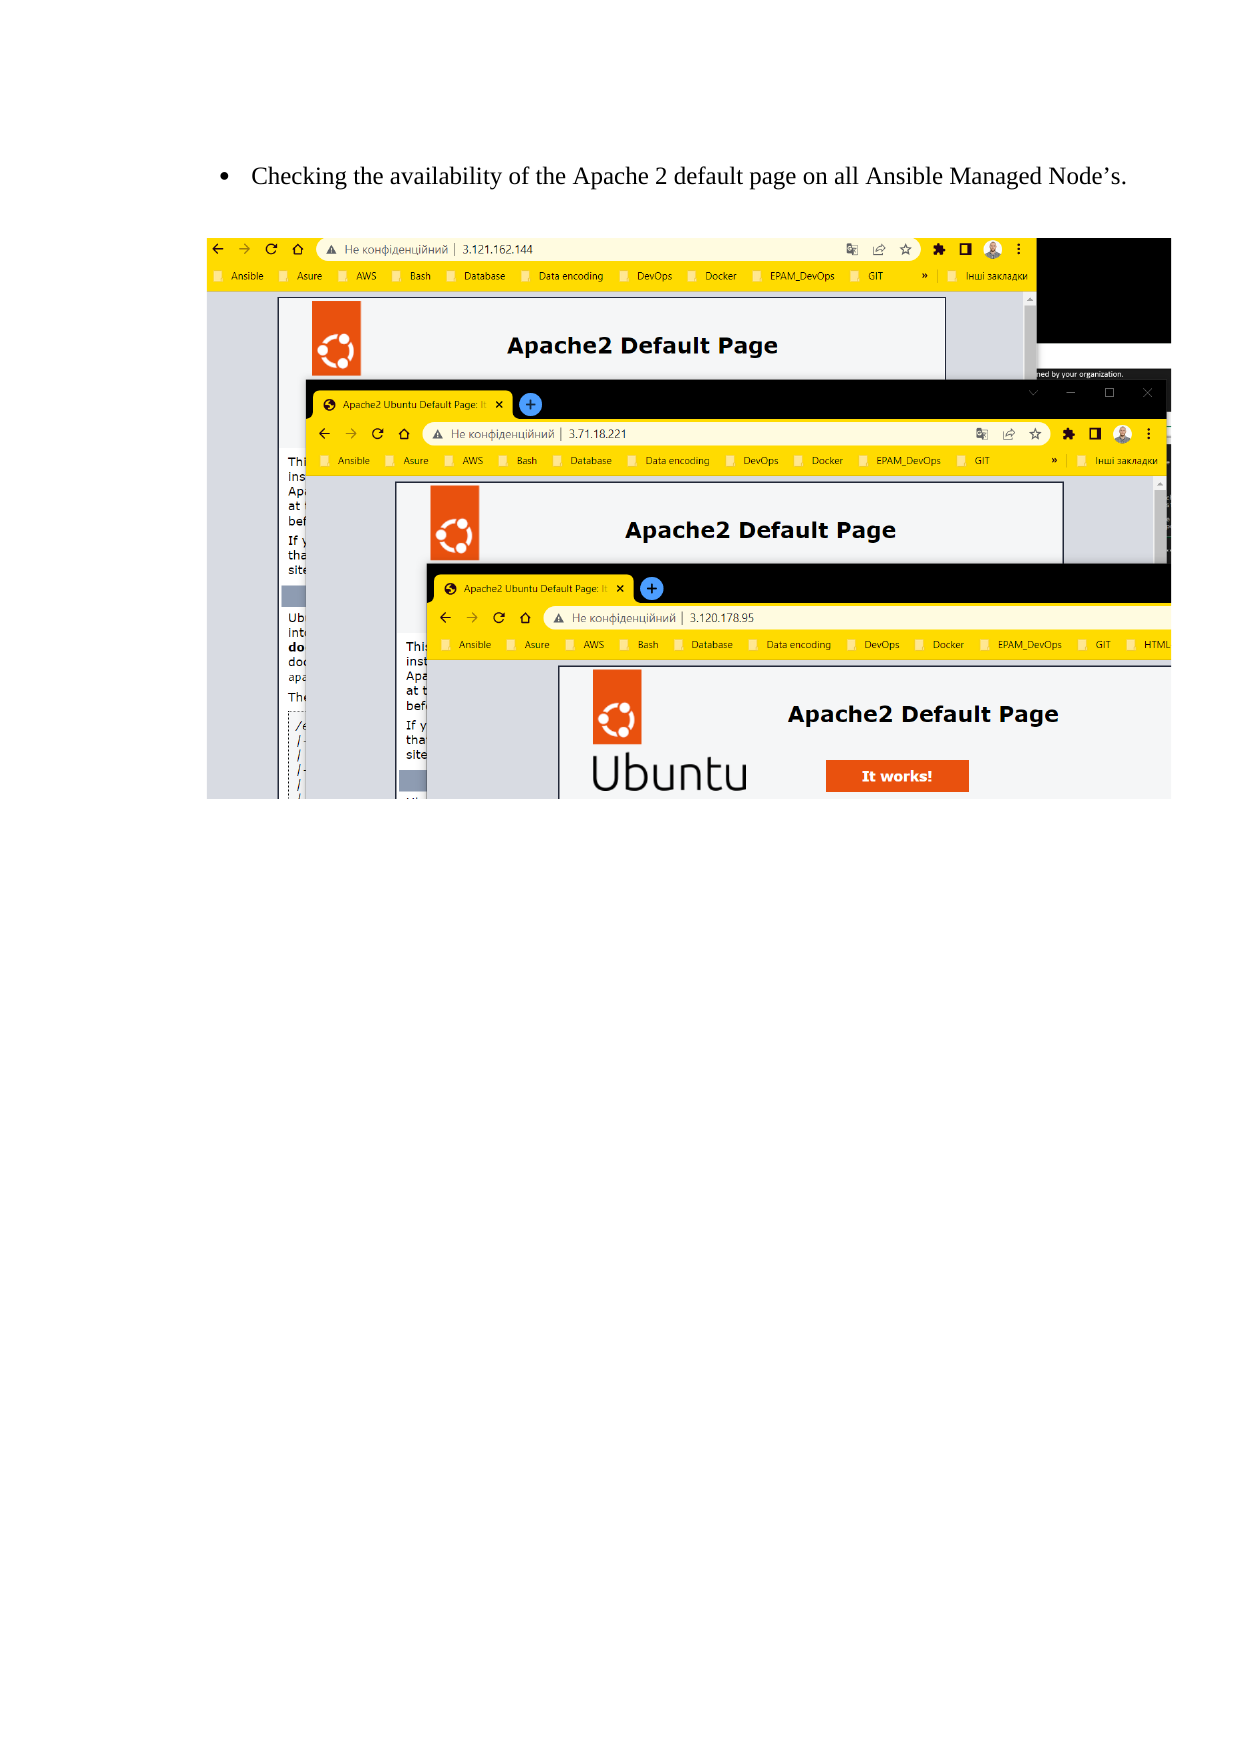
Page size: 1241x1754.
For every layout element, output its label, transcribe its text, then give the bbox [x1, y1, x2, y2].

picture [206, 238, 1172, 799]
list Checking the availability of the Apache 2 default page on all Ansible Managed Node’s. [220, 161, 1152, 189]
